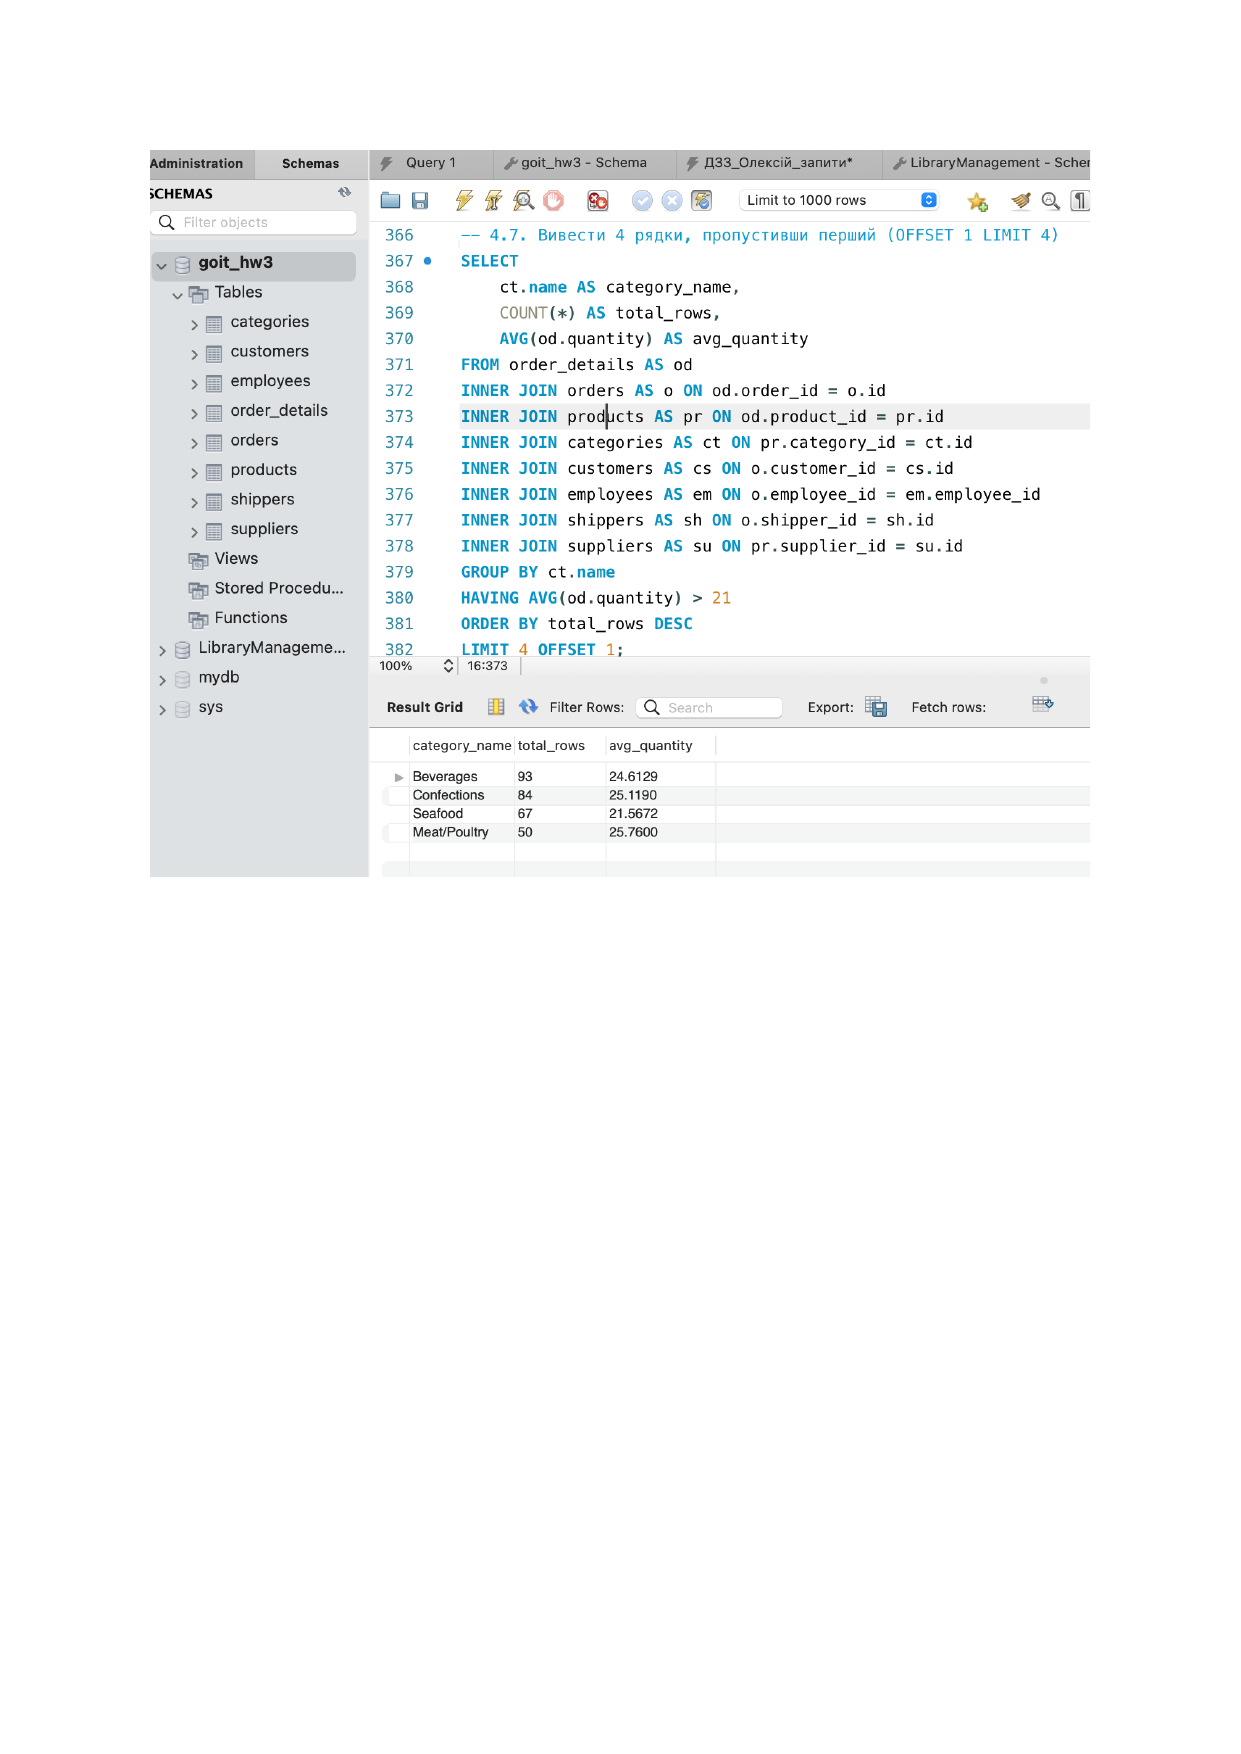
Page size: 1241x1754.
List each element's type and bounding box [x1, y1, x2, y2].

picture [150, 150, 1091, 877]
